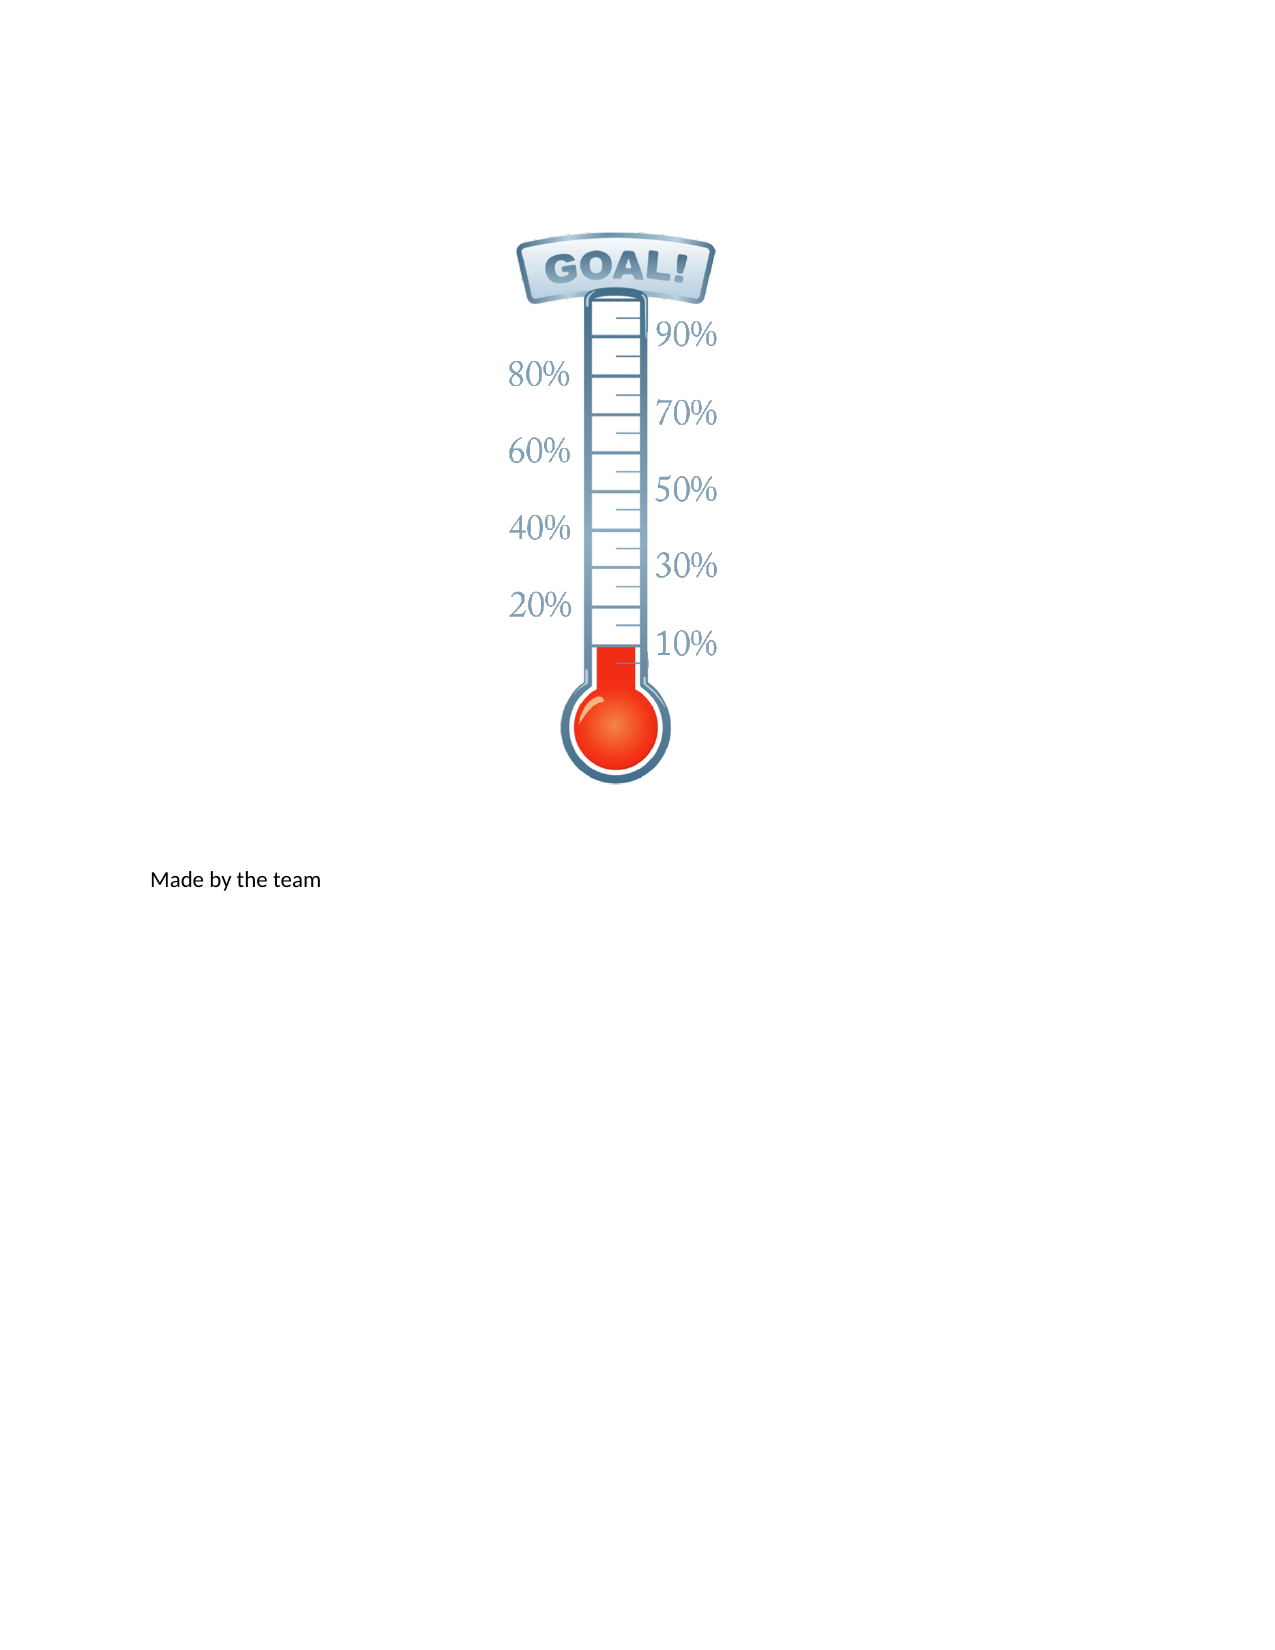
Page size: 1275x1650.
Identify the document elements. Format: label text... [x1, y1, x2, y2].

text Made by the team [150, 865, 1125, 893]
picture [150, 196, 1125, 847]
